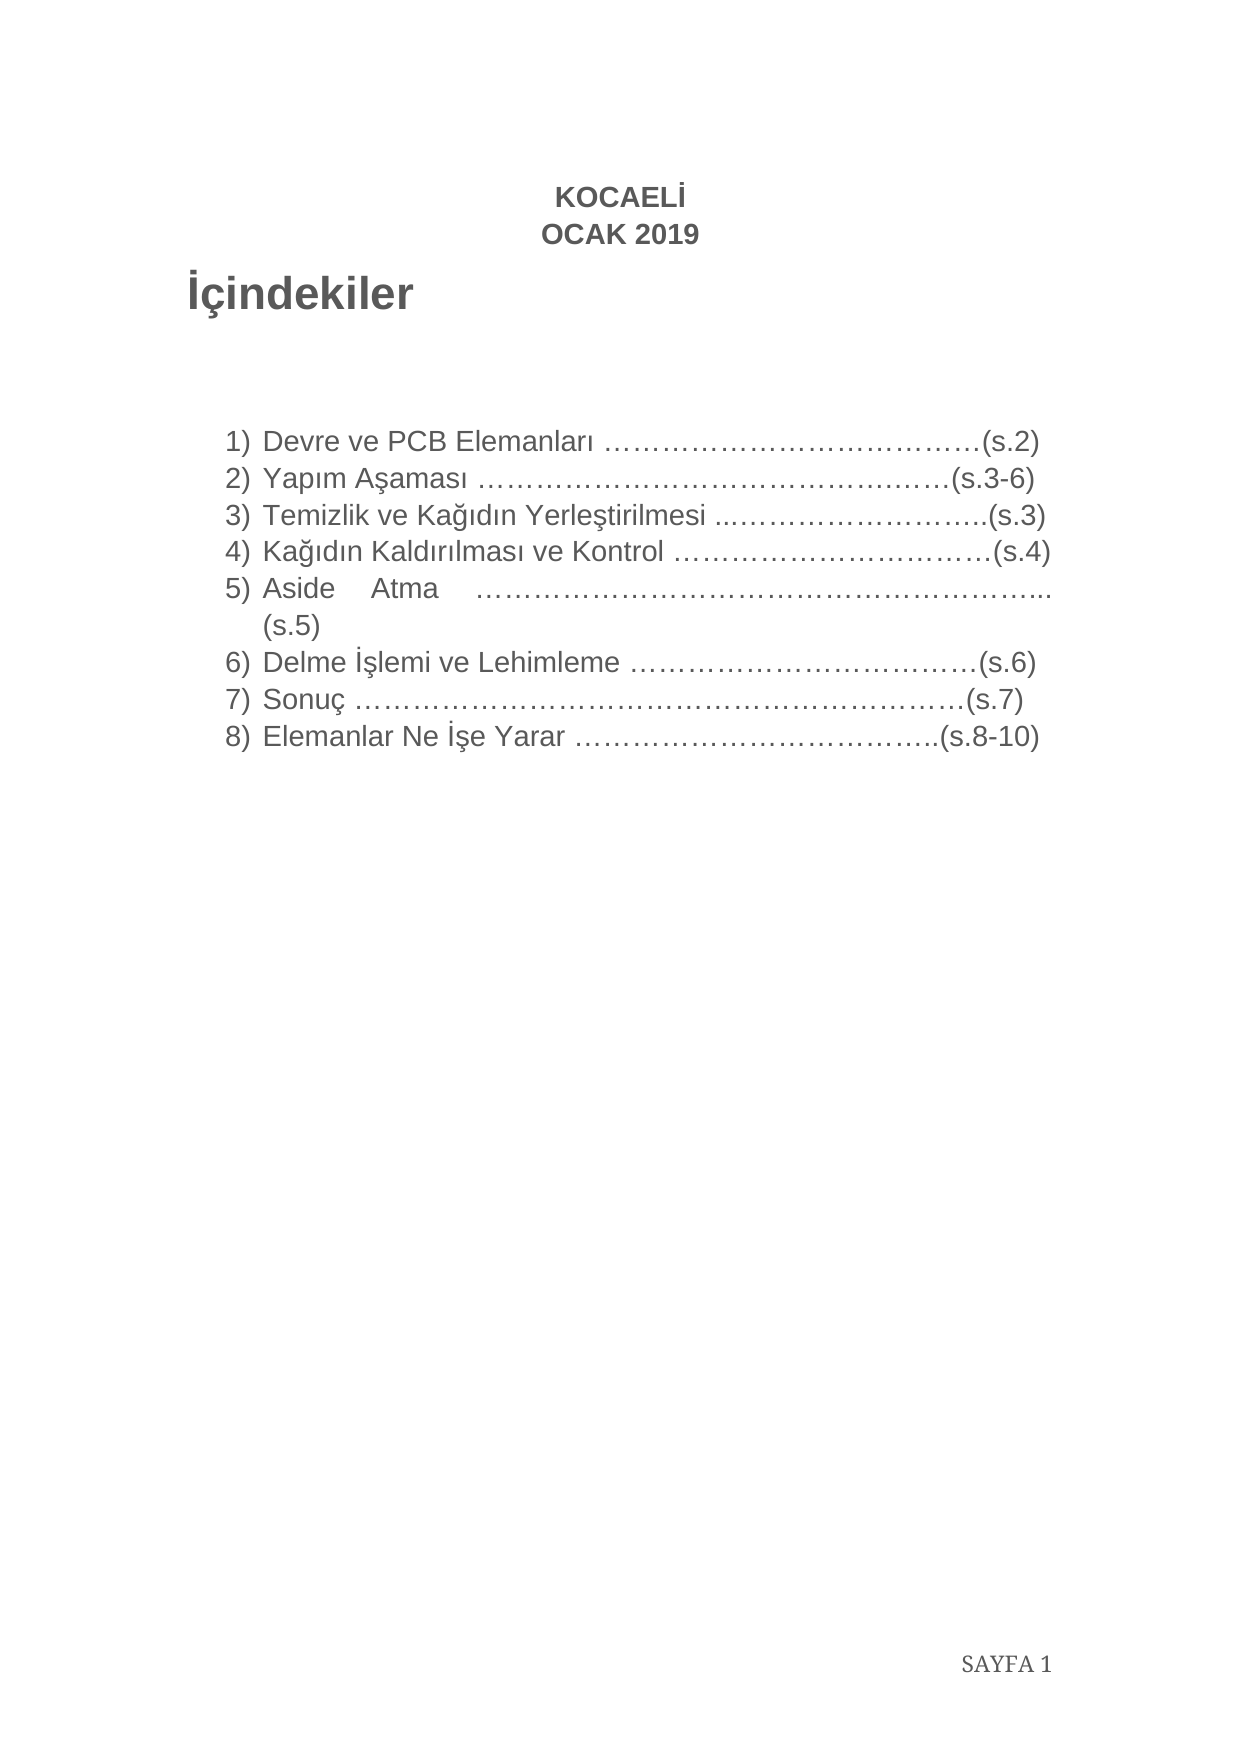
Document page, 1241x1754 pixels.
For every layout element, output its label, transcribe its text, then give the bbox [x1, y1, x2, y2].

text İçindekiler [187, 266, 1053, 319]
text OCAK 2019 [187, 217, 1053, 250]
list Elemanlar Ne İşe Yarar ………………………………..(s.8-10) [225, 719, 1053, 752]
list Kağıdın Kaldırılması ve Kontrol ……………………………(s.4) [225, 534, 1053, 568]
list Sonuç ………………………………………………………(s.7) [225, 682, 1053, 715]
list Yapım Aşaması …………………………………….……(s.3-6) [225, 461, 1053, 494]
text KOCAELİ [187, 180, 1053, 213]
list Temizlik ve Kağıdın Yerleştirilmesi ...……………………..(s.3) [225, 497, 1053, 531]
list Aside Atma …………………………………………………...(s.5) [225, 571, 1053, 642]
list Devre ve PCB Elemanları …………………………………(s.2) [225, 424, 1053, 457]
list Delme İşlemi ve Lehimleme ………………………………(s.6) [225, 645, 1053, 678]
